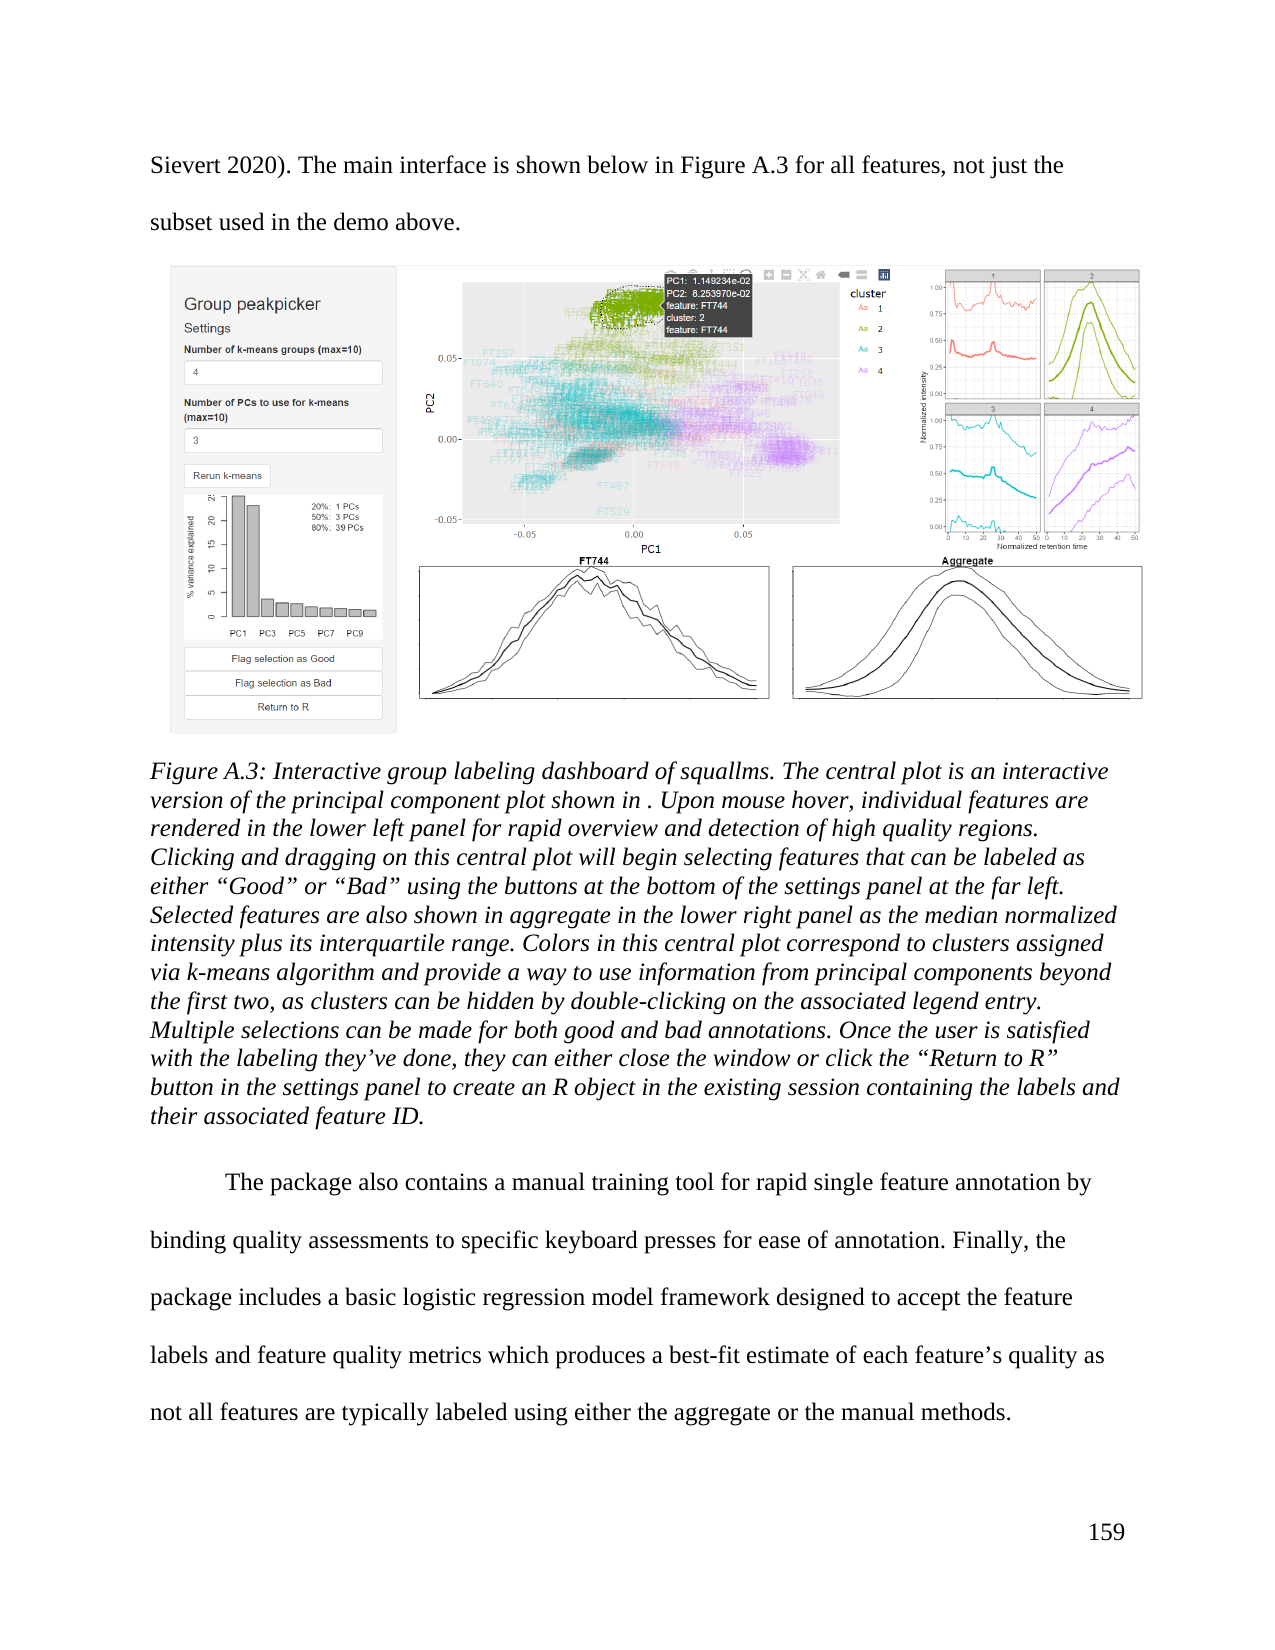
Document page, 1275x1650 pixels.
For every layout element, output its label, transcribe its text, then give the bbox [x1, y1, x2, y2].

picture [168, 265, 1144, 736]
text Figure A.3: Interactive group labeling dashboard of squallms. The central plot is an interactive version of the principal component plot shown in . Upon mouse hover, individual features are rendered in the lower left panel for rapid overview and detection of high quality regions. Clicking and dragging on this central plot will begin selecting features that can be labeled as either “Good” or “Bad” using the buttons at the bottom of the settings panel at the far left. Selected features are also shown in aggregate in the lower right panel as the median normalized intensity plus its interquartile range. Colors in this central plot correspond to clusters assigned via k-means algorithm and provide a way to use information from principal components beyond the first two, as clusters can be hidden by double-clicking on the associated legend entry. Multiple selections can be made for both good and bad annotations. Once the user is satisfied with the labeling they’ve done, they can either close the window or click the “Return to R” button in the settings panel to create an R object in the existing session containing the labels and their associated feature ID. [150, 756, 1125, 1130]
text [150, 150, 1125, 236]
text The package also contains a manual training tool for rapid single feature annotation by binding quality assessments to specific keyboard presses for ease of annotation. Finally, the package includes a basic logistic regression model framework designed to accept the feature labels and feature quality metrics which produces a best-fit estimate of each feature’s quality as not all features are typically labeled using either the aggregate or the manual methods. [150, 1167, 1125, 1426]
